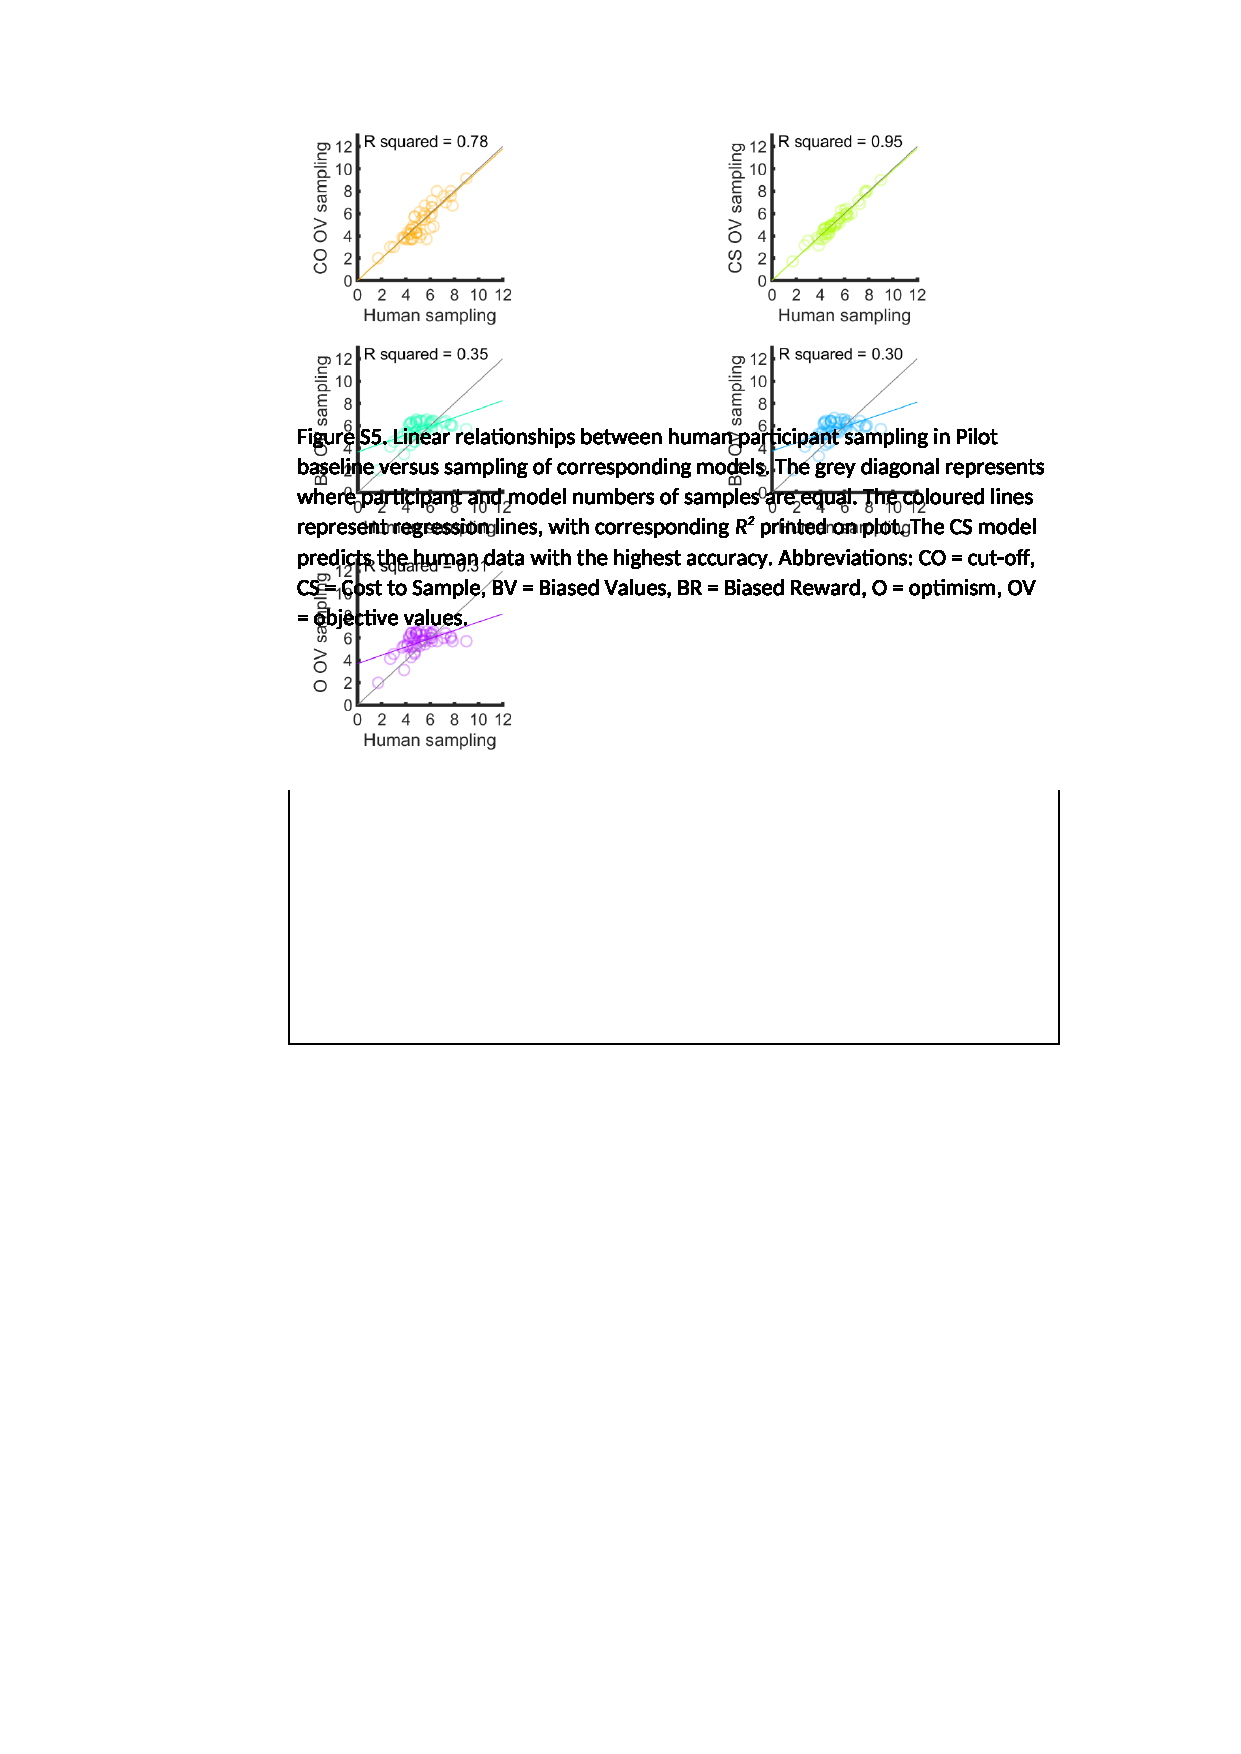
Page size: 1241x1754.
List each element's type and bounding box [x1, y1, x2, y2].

picture [150, 82, 1091, 790]
